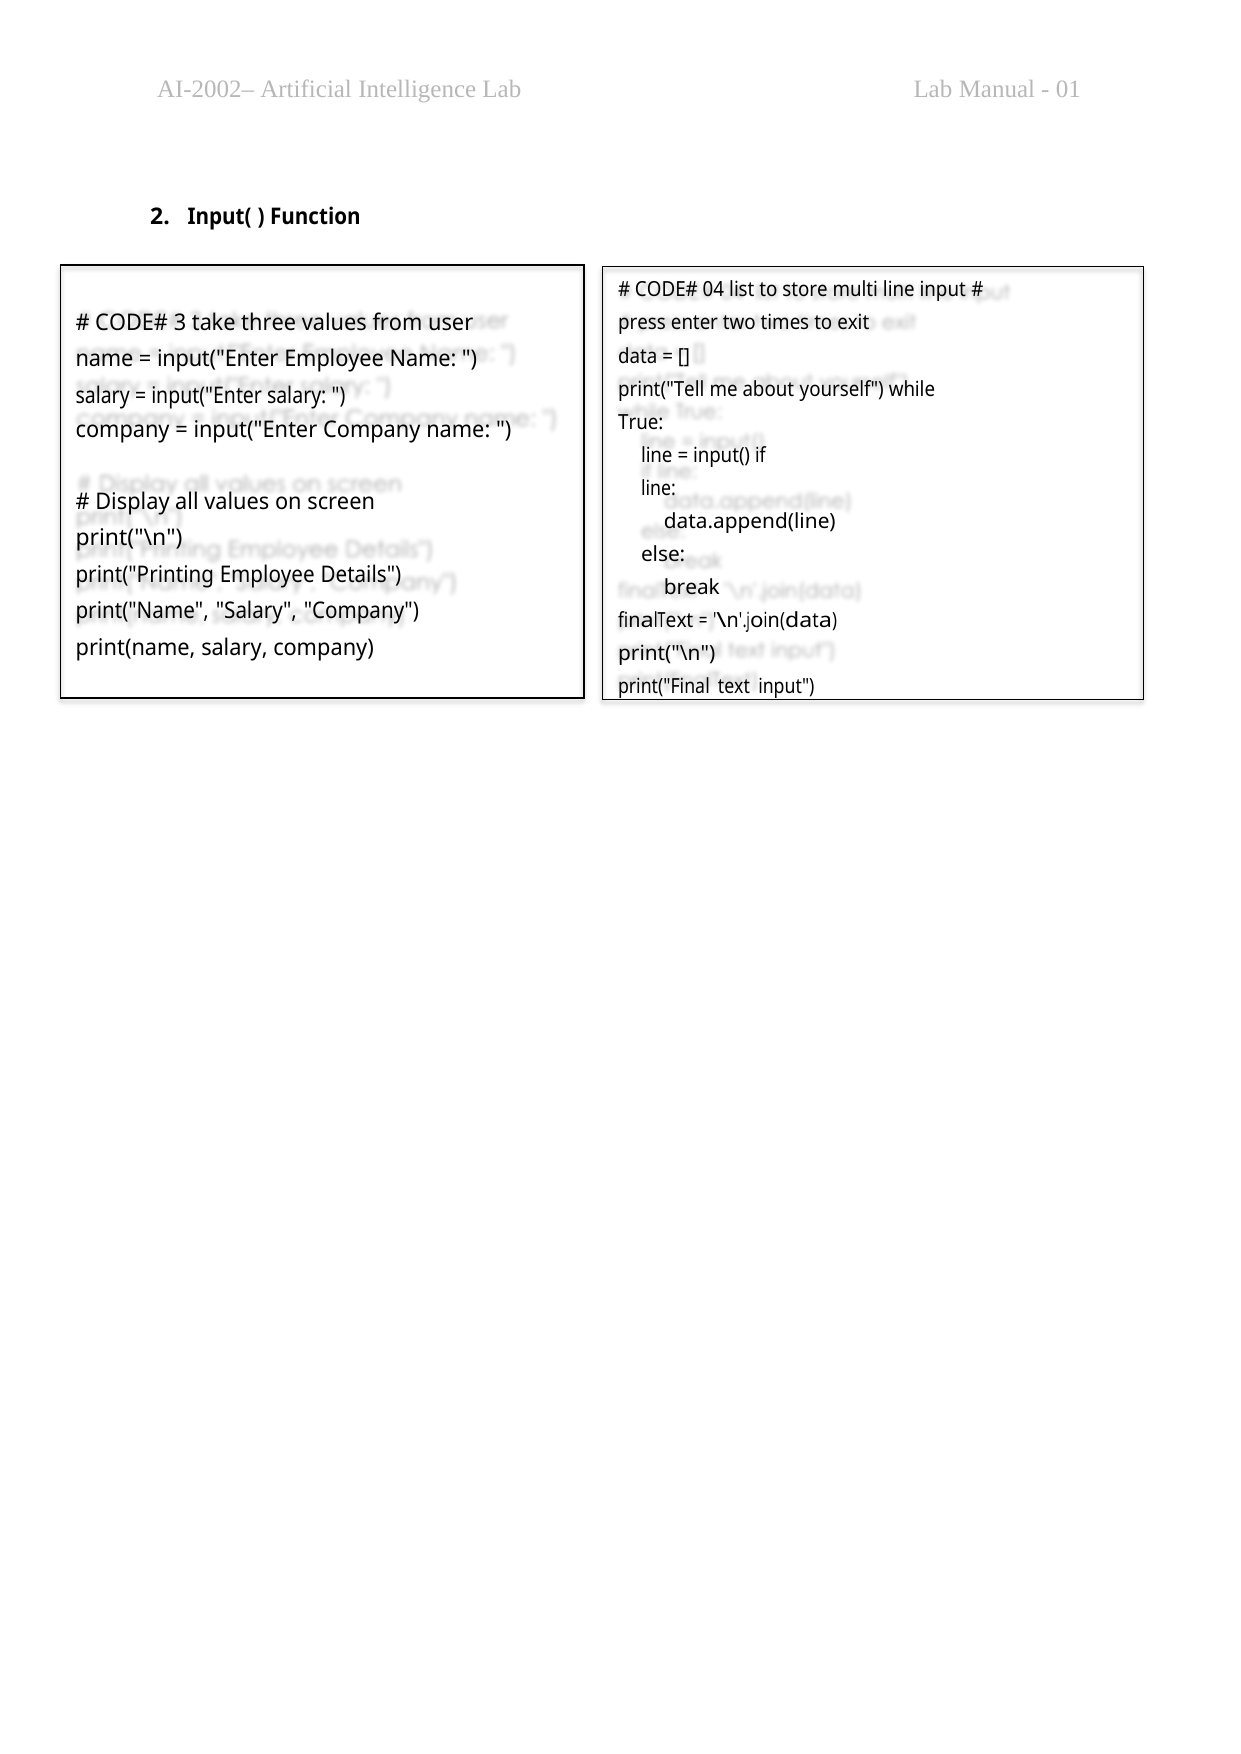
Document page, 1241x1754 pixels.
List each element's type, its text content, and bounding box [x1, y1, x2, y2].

picture [596, 264, 1149, 709]
picture [54, 262, 590, 708]
list Input( ) Function [150, 200, 1217, 231]
